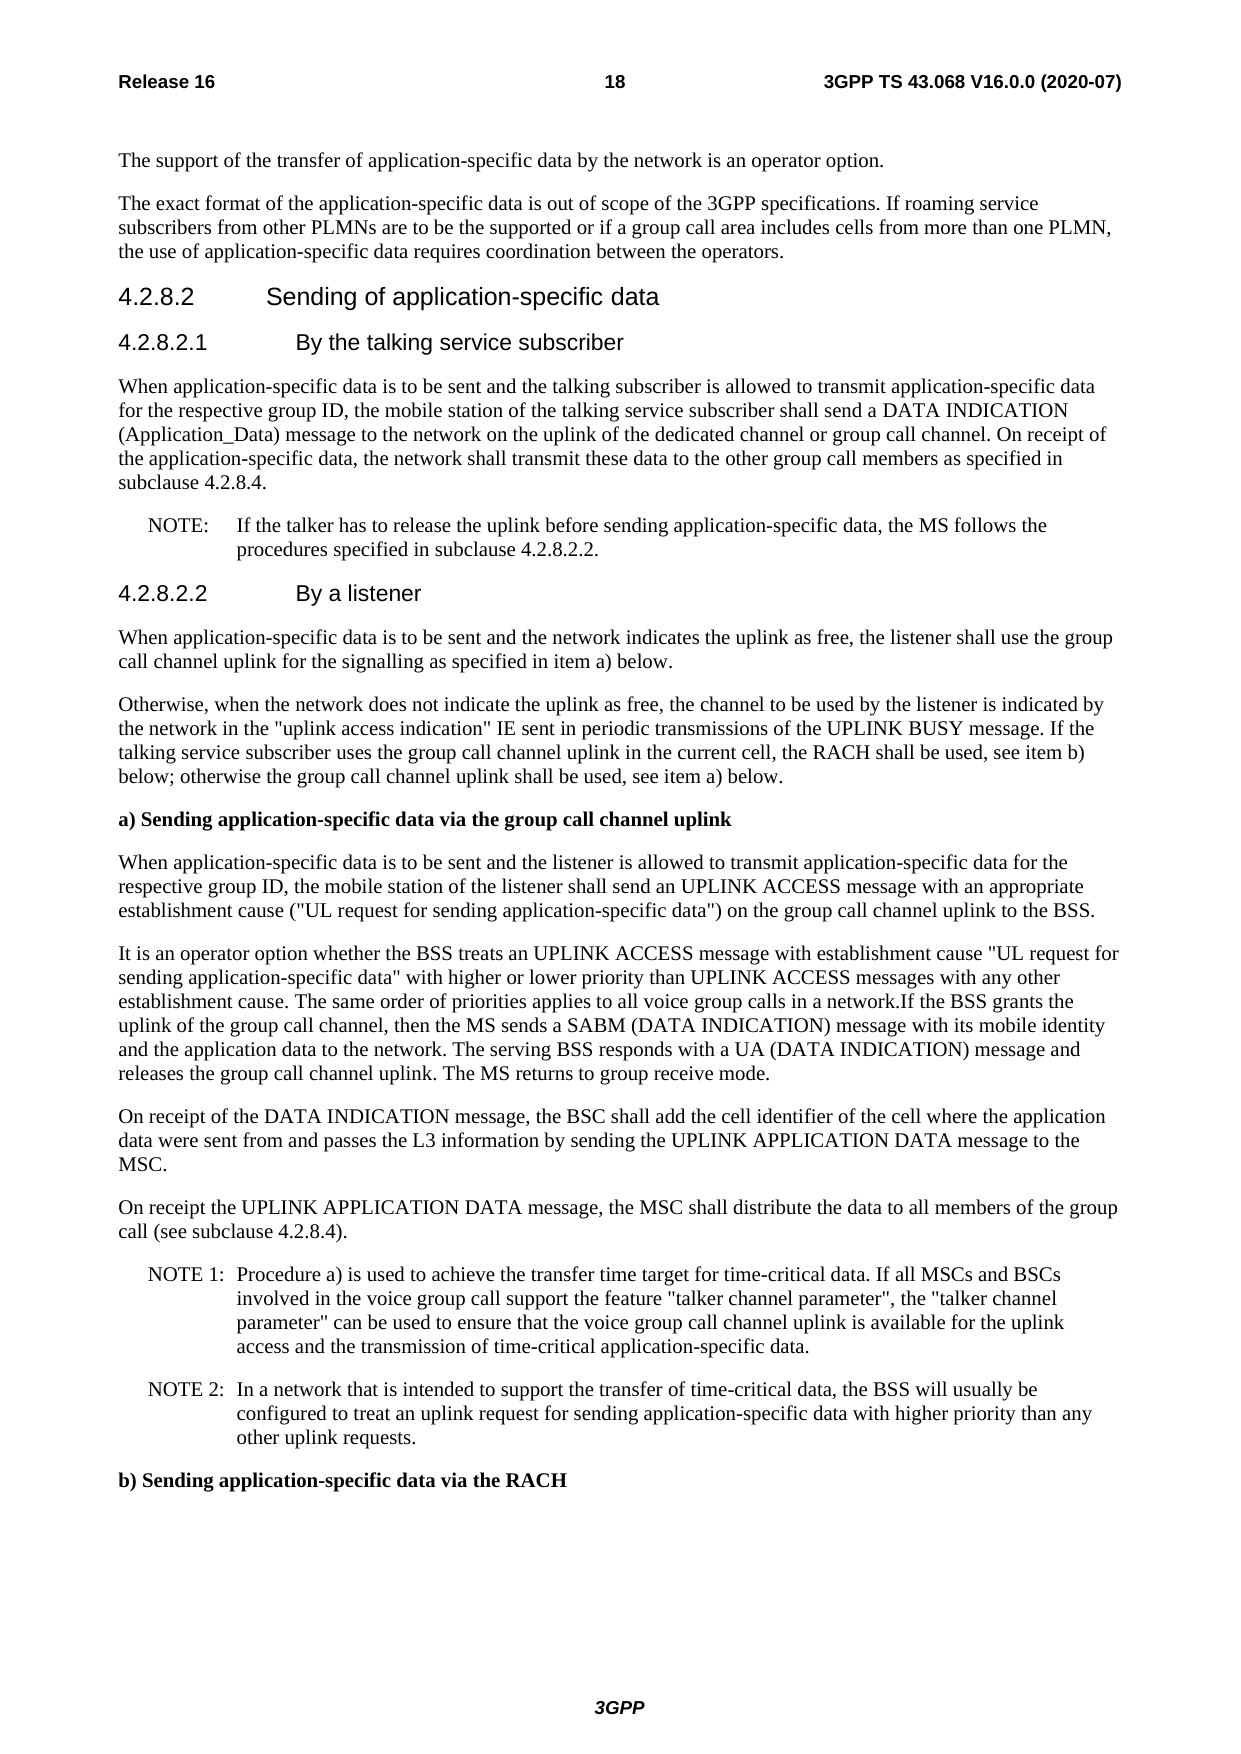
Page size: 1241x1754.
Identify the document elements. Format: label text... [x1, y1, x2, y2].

text b) Sending application-specific data via the RACH [118, 1468, 1122, 1492]
text On receipt the UPLINK APPLICATION DATA message, the MSC shall distribute the data to all members of the group call (see subclause 4.2.8.4). [118, 1195, 1122, 1243]
text On receipt of the DATA INDICATION message, the BSC shall add the cell identifier of the cell where the application data were sent from and passes the L3 information by sending the UPLINK APPLICATION DATA message to the MSC. [118, 1104, 1122, 1176]
subtitle 4.2.8.2 Sending of application-specific data [118, 281, 1122, 310]
text a) Sending application-specific data via the group call channel uplink [118, 807, 1122, 831]
text Otherwise, when the network does not indicate the uplink as free, the channel to be used by the listener is indicated by the network in the "uplink access indication" IE sent in periodic transmissions of the UPLINK BUSY message. If the talking service subscriber uses the group call channel uplink in the current cell, the RACH shall be used, see item b) below; otherwise the group call channel uplink shall be used, see item a) below. [118, 692, 1122, 788]
subtitle 4.2.8.2.2 By a listener [118, 580, 1122, 606]
subtitle 4.2.8.2.1 By the talking service subscriber [118, 329, 1122, 355]
text It is an operator option whether the BSS treats an UPLINK ACCESS message with establishment cause "UL request for sending application-specific data" with higher or lower priority than UPLINK ACCESS messages with any other establishment cause. The same order of priorities applies to all voice group calls in a network.If the BSS grants the uplink of the group call channel, then the MS sends a SABM (DATA INDICATION) message with its mobile identity and the application data to the network. The serving BSS responds with a UA (DATA INDICATION) message and releases the group call channel uplink. The MS returns to group receive mode. [118, 941, 1122, 1085]
text When application-specific data is to be sent and the listener is allowed to transmit application-specific data for the respective group ID, the mobile station of the listener shall send an UPLINK ACCESS message with an appropriate establishment cause ("UL request for sending application-specific data") on the group call channel uplink to the BSS. [118, 850, 1122, 922]
text The support of the transfer of application-specific data by the network is an operator option. [118, 148, 1122, 172]
text The exact format of the application-specific data is out of scope of the 3GPP specifications. If roaming service subscribers from other PLMNs are to be the supported or if a group call area includes cells from more than one PLMN, the use of application-specific data requires coordination between the operators. [118, 191, 1122, 263]
text When application-specific data is to be sent and the network indicates the uplink as free, the listener shall use the group call channel uplink for the signalling as specified in item a) below. [118, 625, 1122, 673]
text NOTE 1: Procedure a) is used to achieve the transfer time target for time-critical data. If all MSCs and BSCs involved in the voice group call support the feature "talker channel parameter", the "talker channel parameter" can be used to ensure that the voice group call channel uplink is available for the uplink access and the transmission of time-critical application-specific data. [148, 1262, 1122, 1358]
text NOTE 2: In a network that is intended to support the transfer of time-critical data, the BSS will usually be configured to treat an uplink request for sending application-specific data with higher priority than any other uplink requests. [148, 1377, 1122, 1449]
text NOTE: If the talker has to release the uplink before sending application-specific data, the MS follows the procedures specified in subclause 4.2.8.2.2. [148, 513, 1122, 561]
text When application-specific data is to be sent and the talking subscriber is allowed to transmit application-specific data for the respective group ID, the mobile station of the talking service subscriber shall send a DATA INDICATION (Application_Data) message to the network on the uplink of the dedicated channel or group call channel. On receipt of the application-specific data, the network shall transmit these data to the other group call members as specified in subclause 4.2.8.4. [118, 374, 1122, 494]
